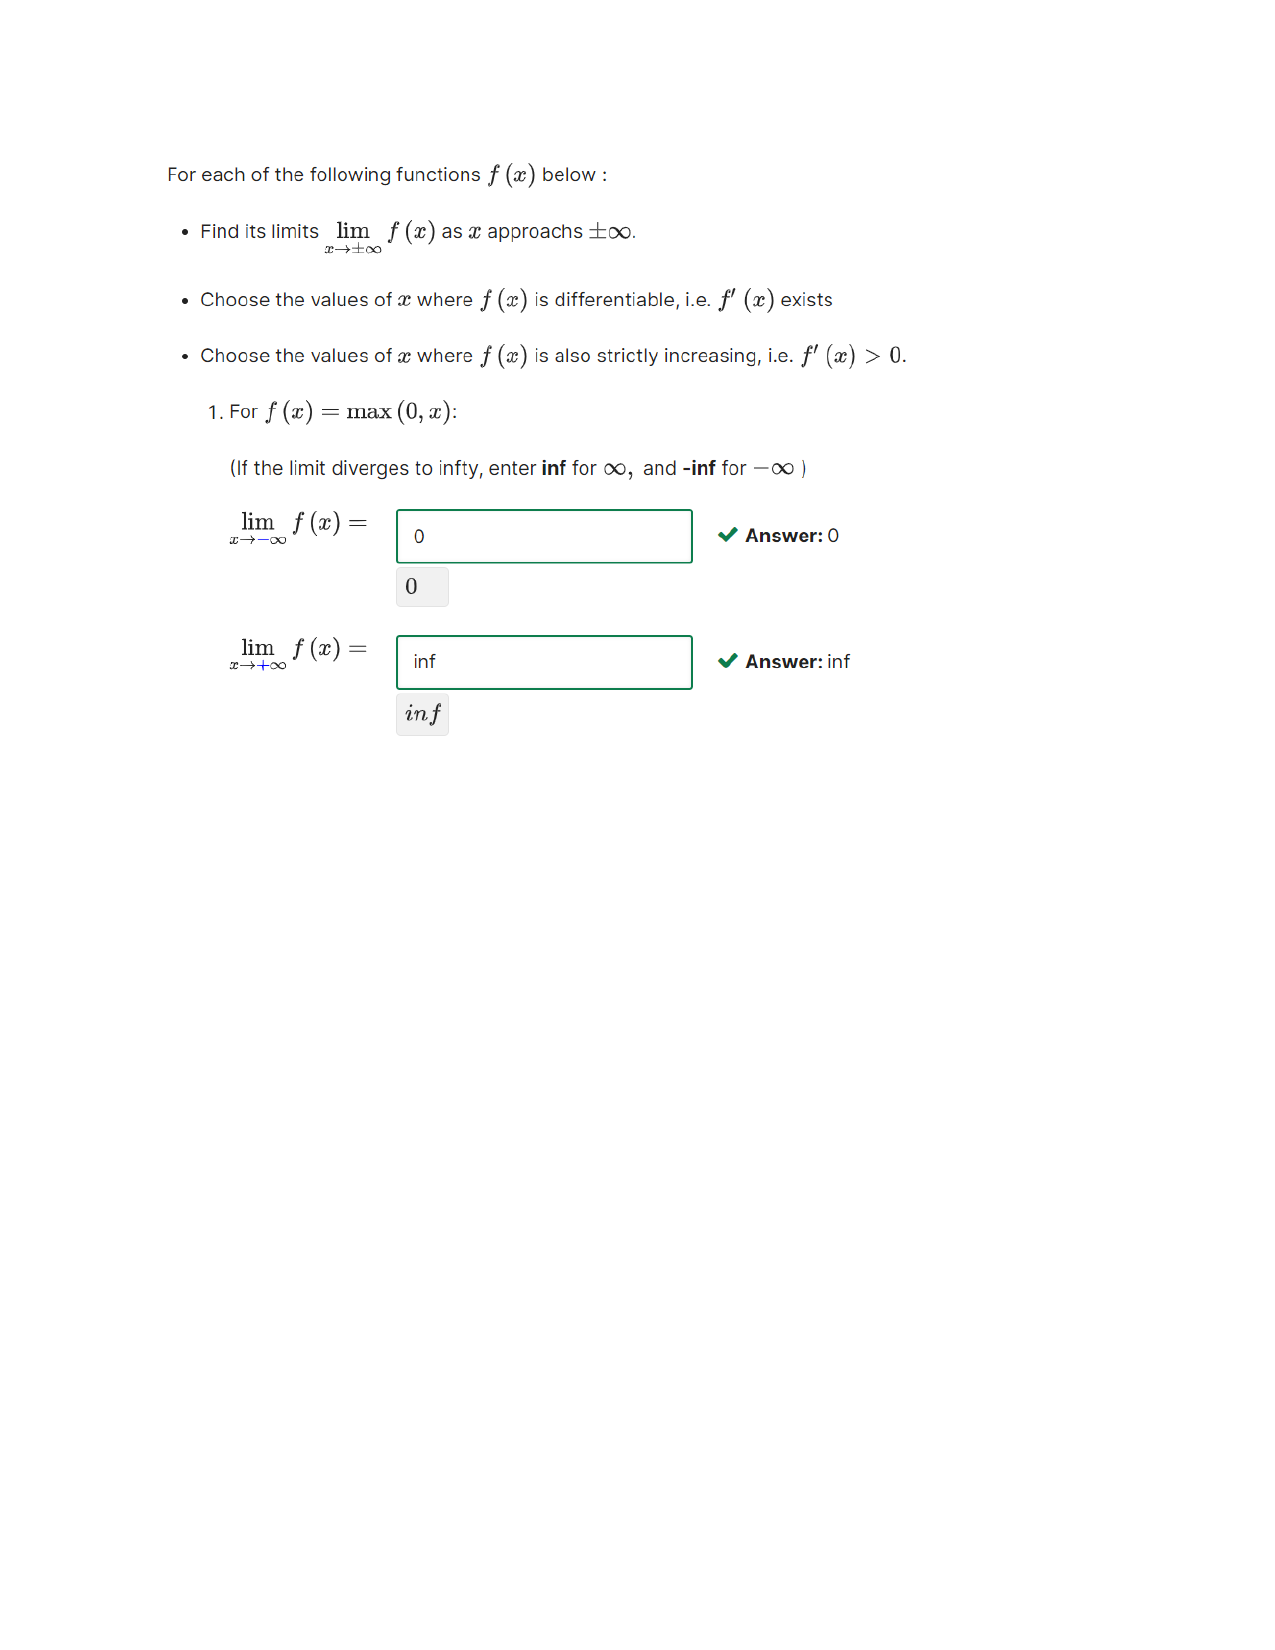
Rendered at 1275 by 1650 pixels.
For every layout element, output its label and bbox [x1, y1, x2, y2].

picture [150, 150, 924, 745]
